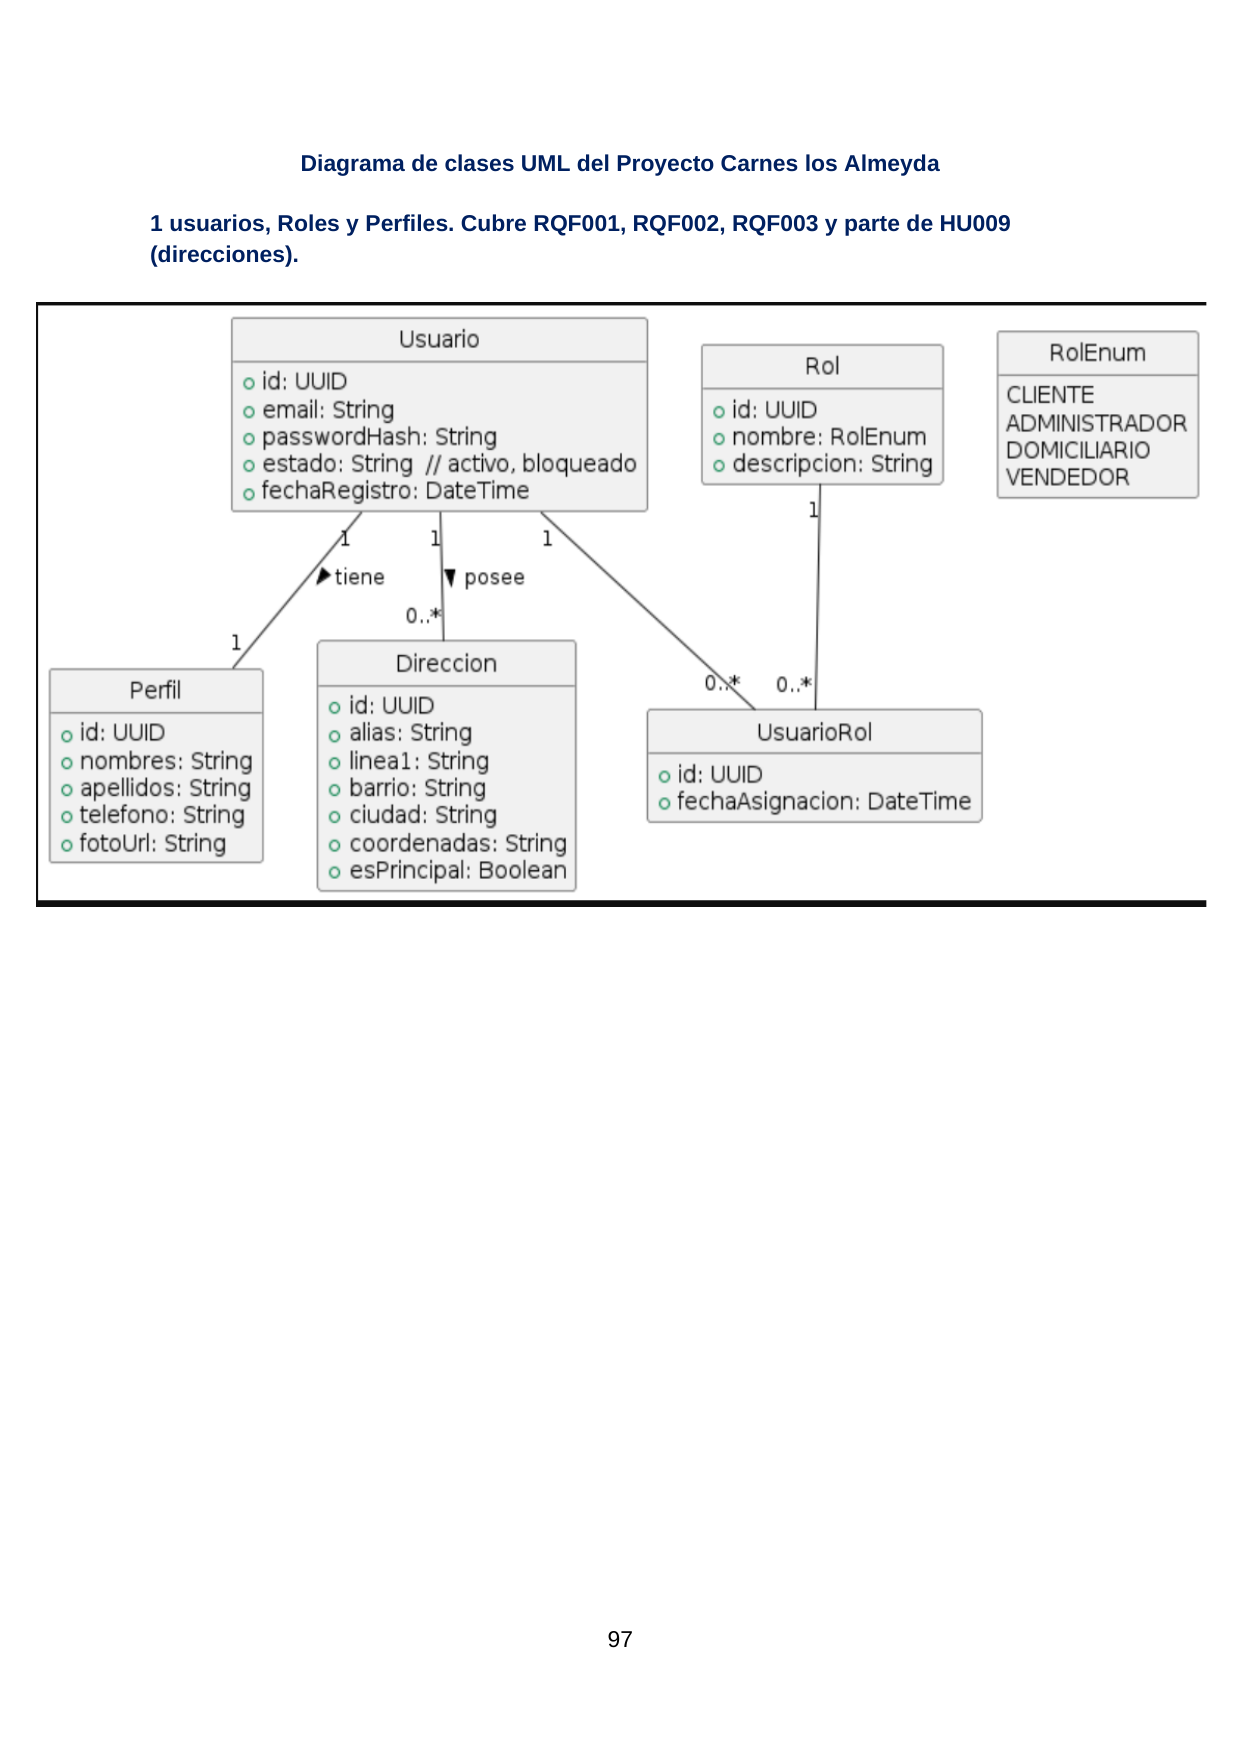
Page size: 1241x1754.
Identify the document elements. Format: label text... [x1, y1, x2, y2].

picture [36, 302, 1207, 907]
text 1 usuarios, Roles y Perfiles. Cubre RQF001, RQF002, RQF003 y parte de HU009 (direcciones). [150, 210, 1090, 267]
text Diagrama de clases UML del Proyecto Carnes los Almeyda [150, 150, 1090, 176]
